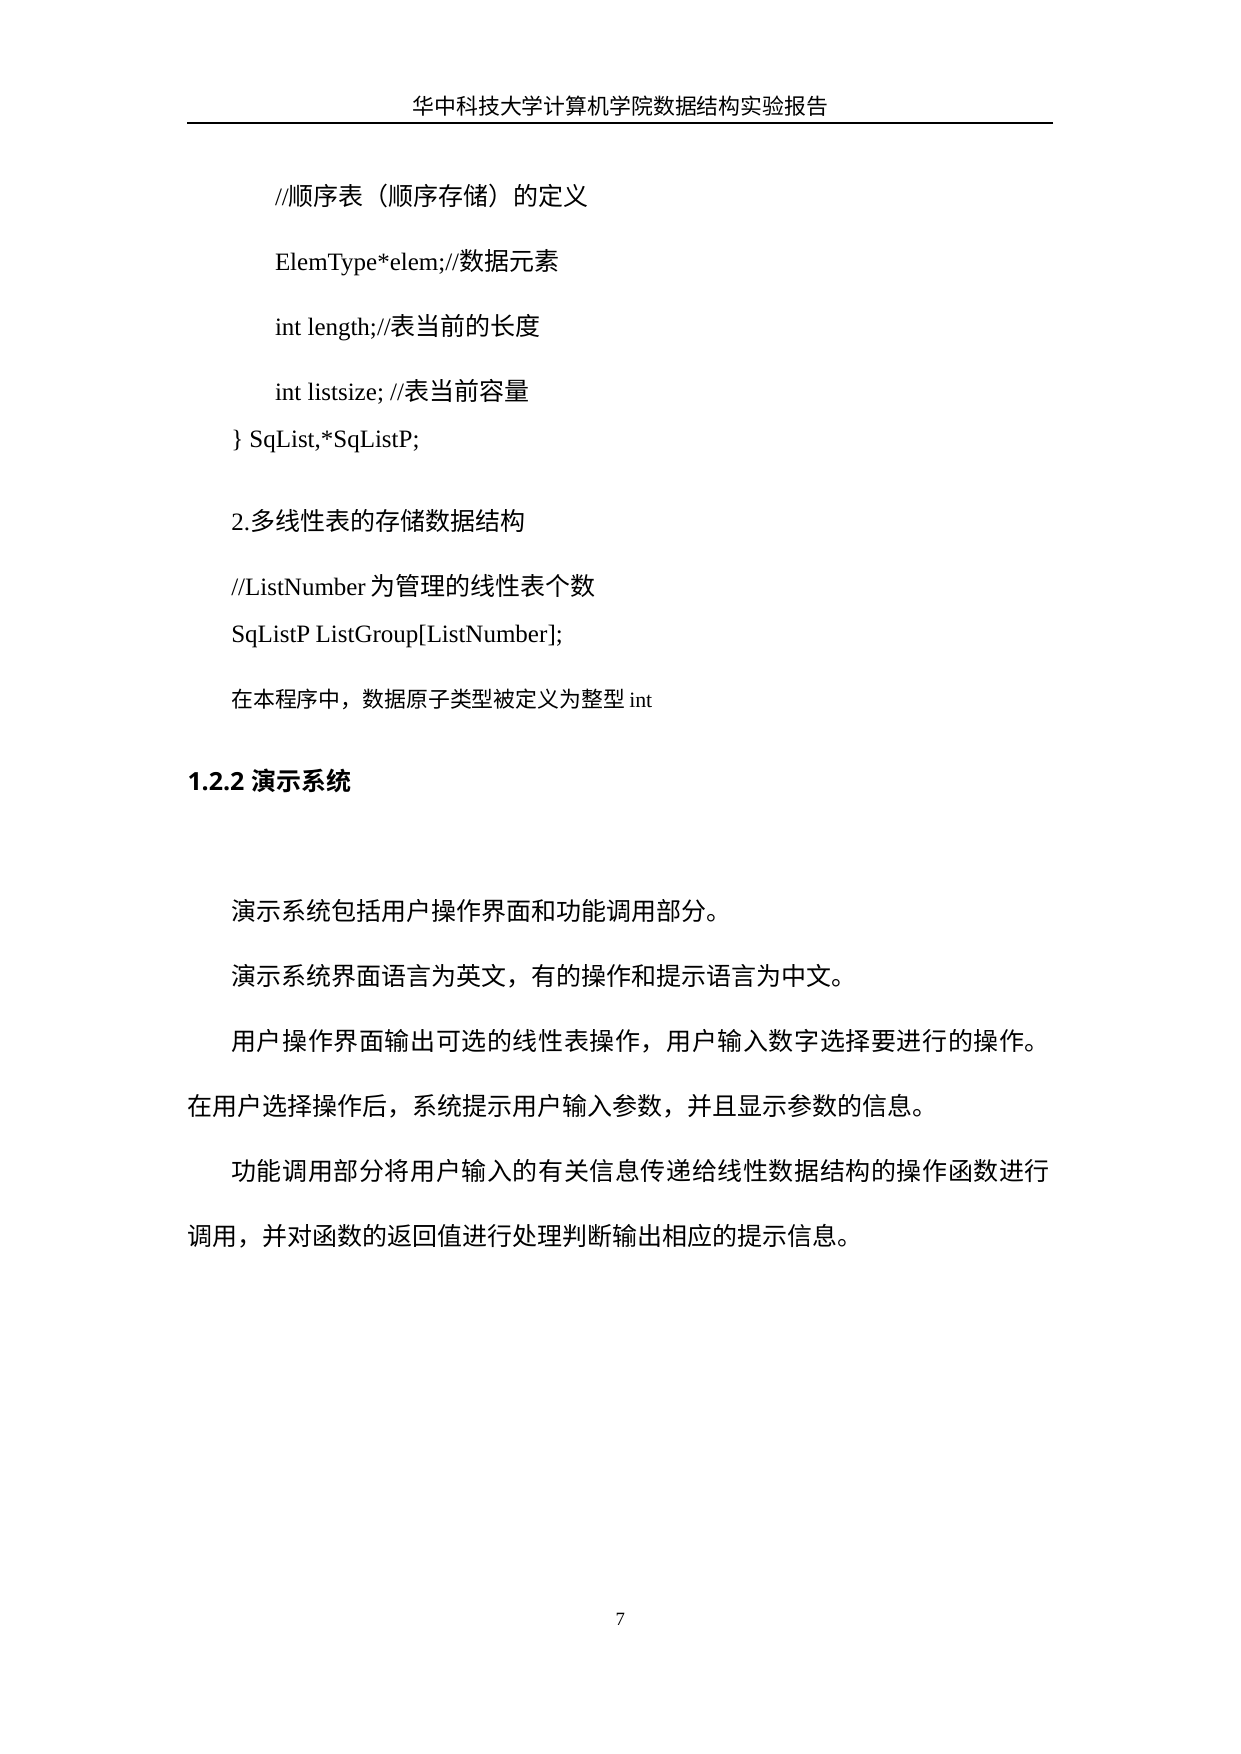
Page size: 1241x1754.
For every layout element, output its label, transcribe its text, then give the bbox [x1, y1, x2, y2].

text //ListNumber为管理的线性表个数 [187, 552, 1053, 617]
text int listsize; //表当前容量 [187, 357, 1053, 422]
text 用户操作界面输出可选的线性表操作，用户输入数字选择要进行的操作。在用户选择操作后，系统提示用户输入参数，并且显示参数的信息。 [187, 1007, 1053, 1137]
text ElemType*elem;//数据元素 [187, 227, 1053, 292]
text 功能调用部分将用户输入的有关信息传递给线性数据结构的操作函数进行调用，并对函数的返回值进行处理判断输出相应的提示信息。 [187, 1137, 1053, 1267]
text SqListP ListGroup[ListNumber]; [187, 617, 1053, 649]
text 演示系统包括用户操作界面和功能调用部分。 [187, 877, 1053, 942]
text 演示系统界面语言为英文，有的操作和提示语言为中文。 [187, 942, 1053, 1007]
text 在本程序中，数据原子类型被定义为整型int [187, 682, 1053, 714]
text 2.多线性表的存储数据结构 [187, 487, 1053, 552]
text 1.2.2 演示系统 [187, 747, 1053, 812]
text //顺序表（顺序存储）的定义 [187, 162, 1053, 227]
text } SqList,*SqListP; [187, 422, 1053, 454]
text int length;//表当前的长度 [187, 292, 1053, 357]
